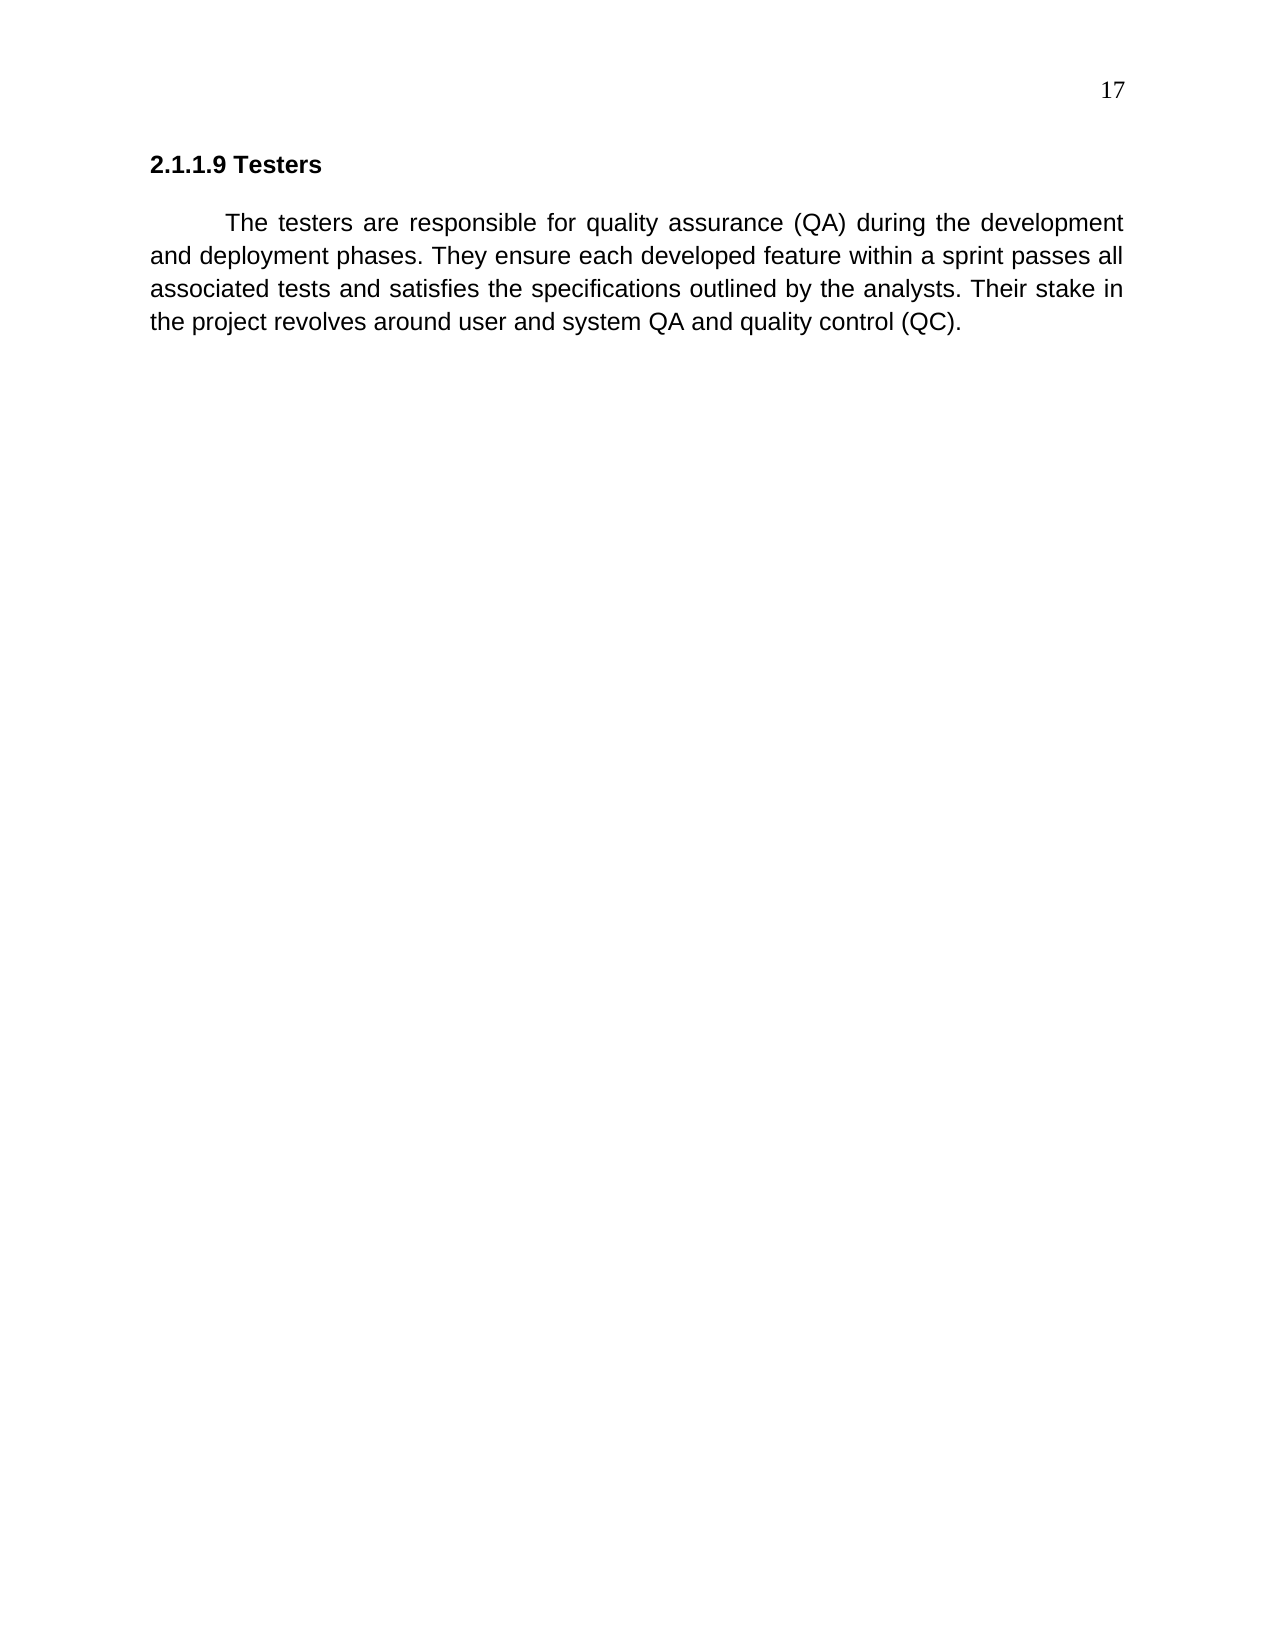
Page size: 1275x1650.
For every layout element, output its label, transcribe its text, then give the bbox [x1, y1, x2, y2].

text 2.1.1.9 Testers [150, 150, 1125, 179]
text The testers are responsible for quality assurance (QA) during the development and deployment phases. They ensure each developed feature within a sprint passes all associated tests and satisfies the specifications outlined by the analysts. Their stake in the project revolves around user and system QA and quality control (QC). [150, 208, 1125, 336]
